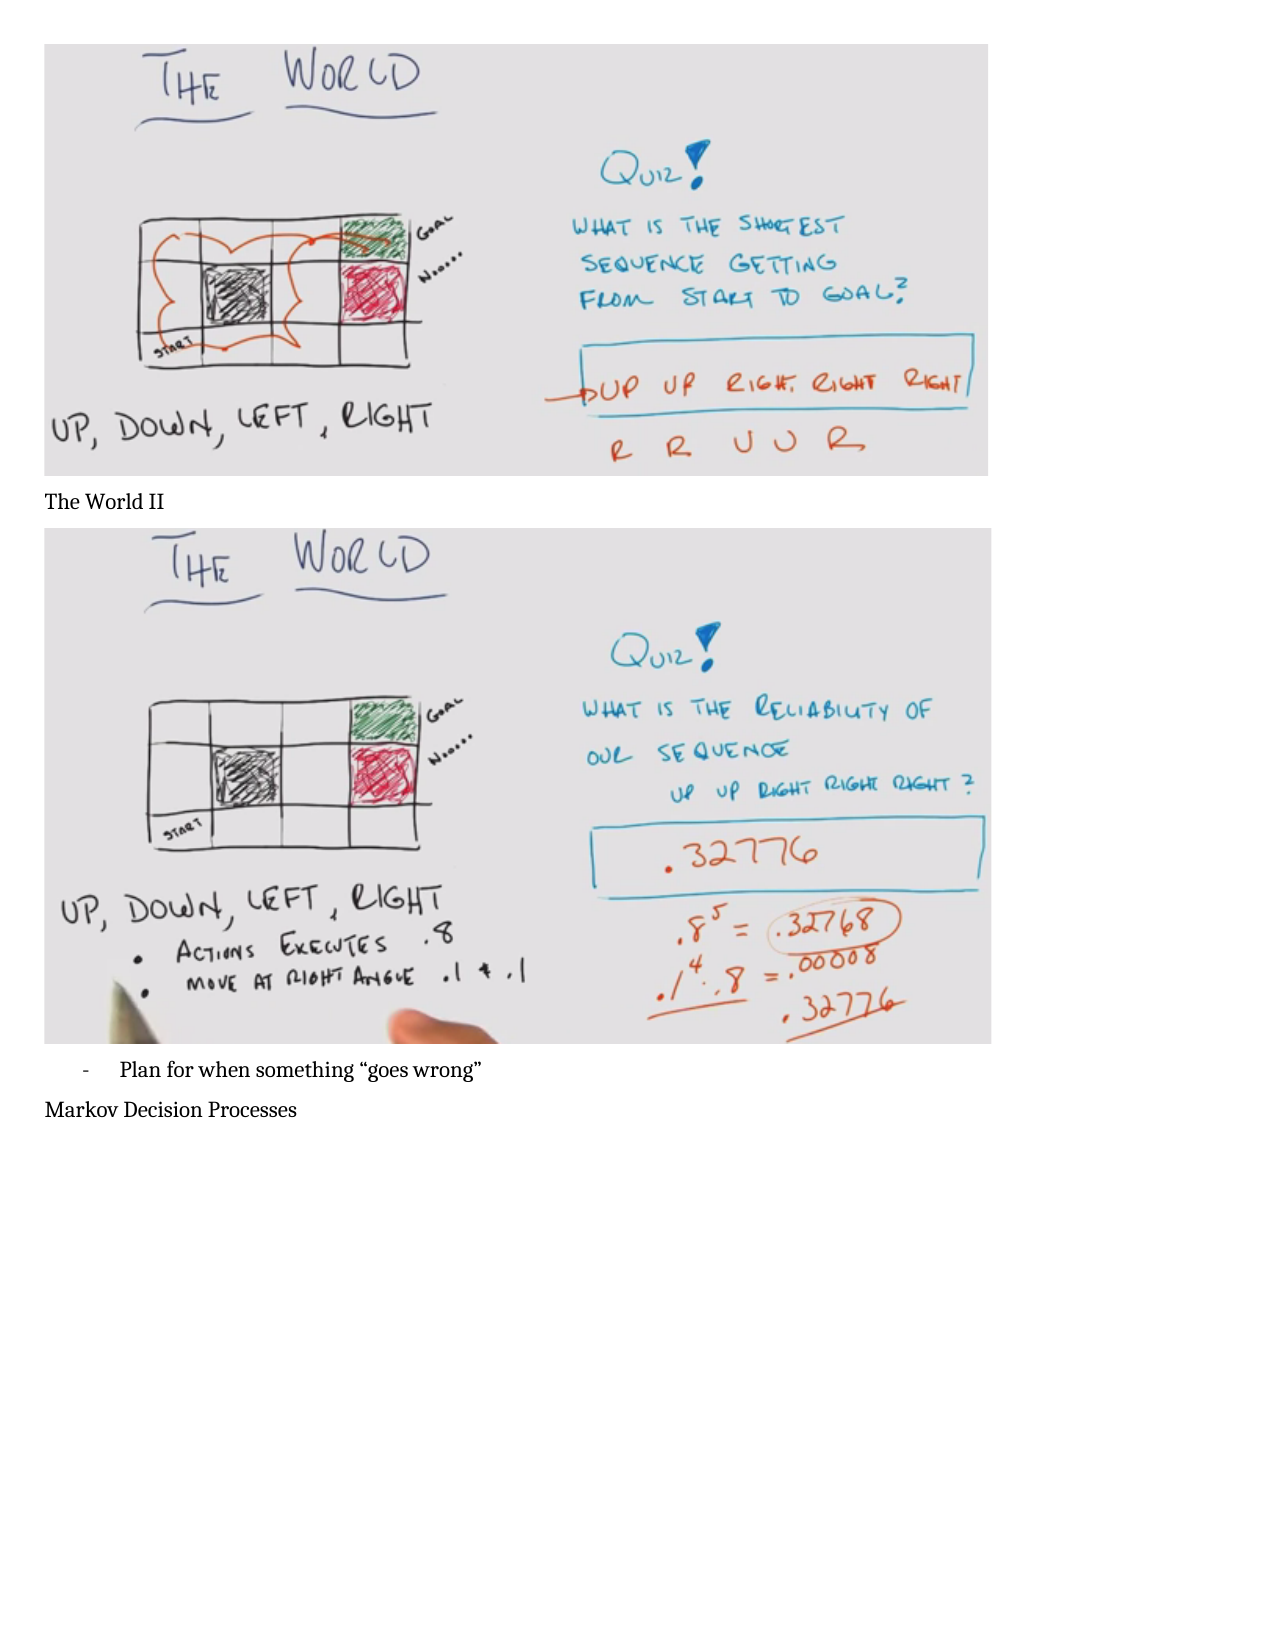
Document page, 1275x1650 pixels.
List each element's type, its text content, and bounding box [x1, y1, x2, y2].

picture [44, 44, 989, 476]
text The World II [44, 489, 1240, 515]
list Plan for when something “goes wrong” [82, 1057, 1240, 1083]
picture [44, 528, 992, 1044]
text Markov Decision Processes [44, 1096, 1240, 1123]
